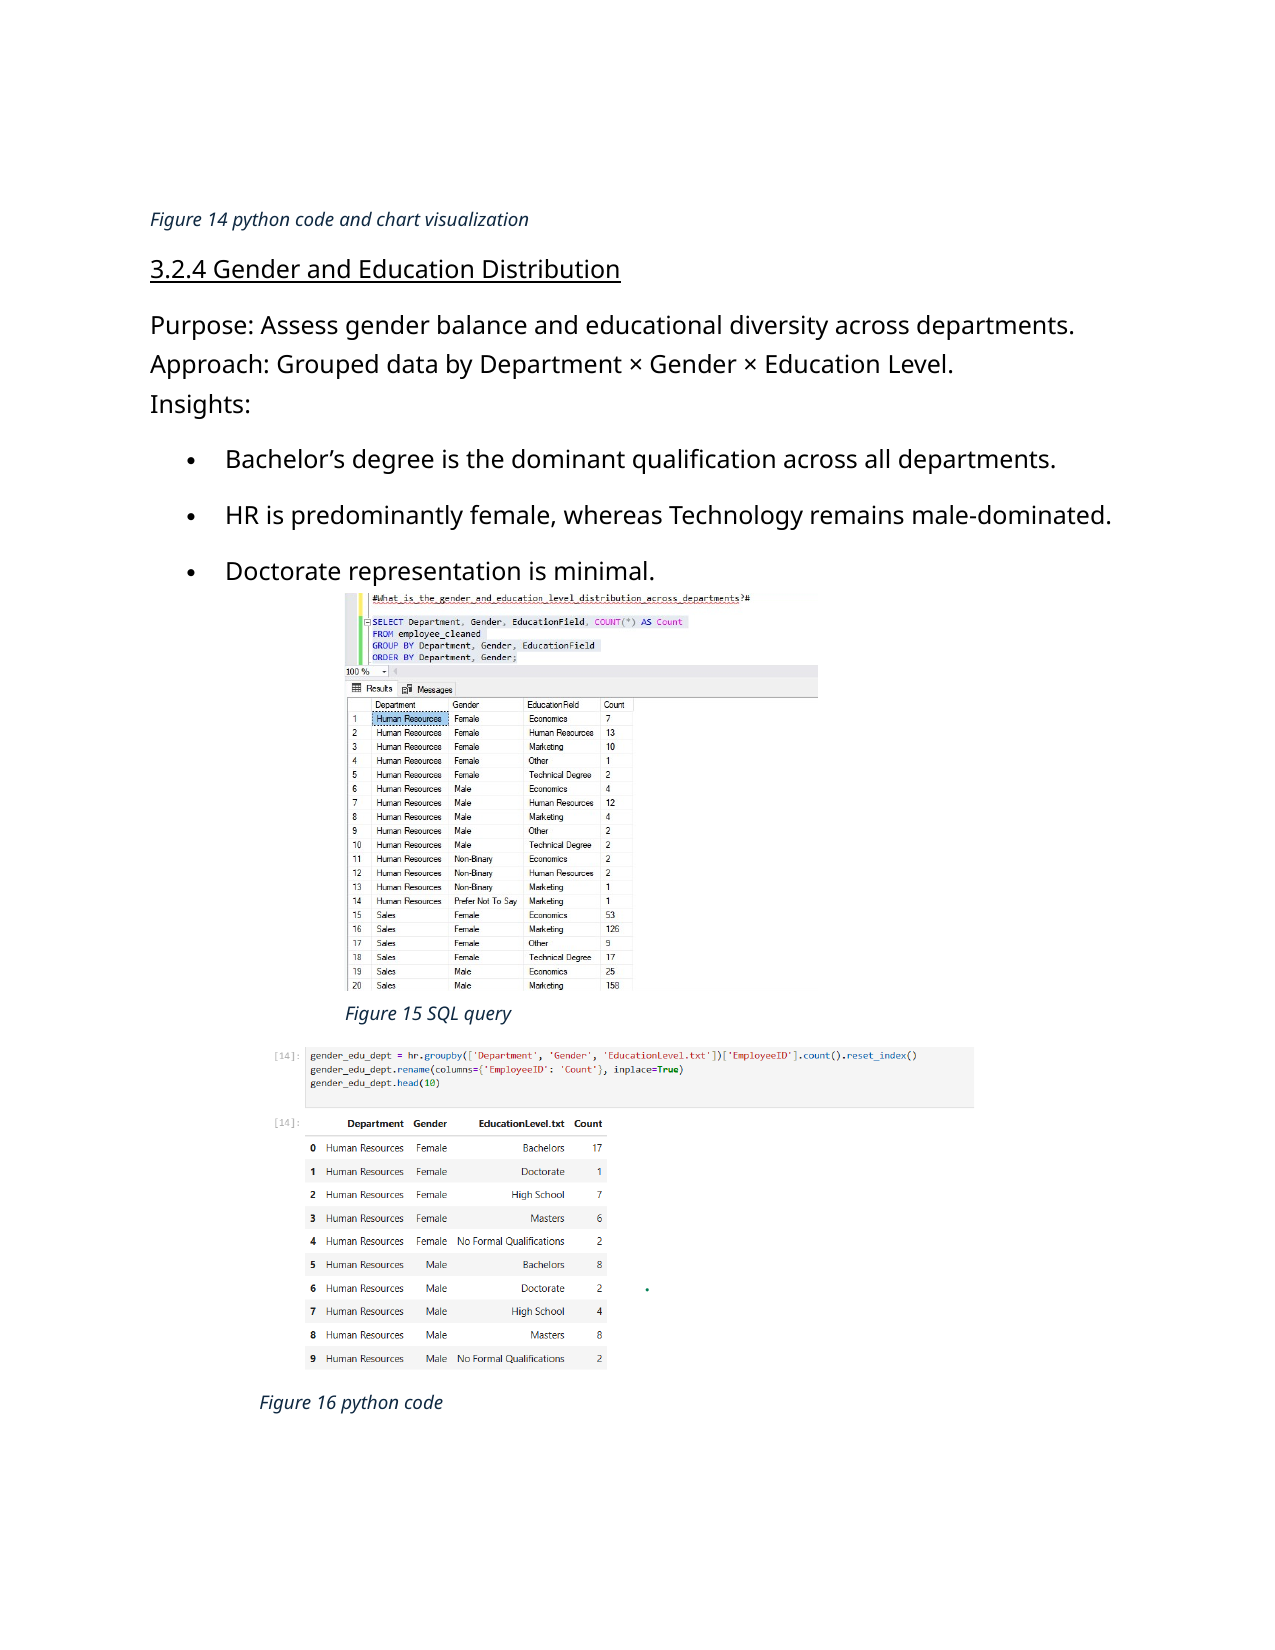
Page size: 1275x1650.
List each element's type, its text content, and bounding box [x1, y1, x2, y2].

picture [344, 593, 818, 991]
text 3.2.4 Gender and Education Distribution [150, 252, 1125, 286]
picture [259, 1047, 975, 1380]
text Purpose: Assess gender balance and educational diversity across departments. Approach: Grouped data by Department × Gender × Education Level. Insights: [150, 308, 1125, 420]
list HR is predominantly female, whereas Technology remains male-dominated. [187, 498, 1125, 532]
list Doctorate representation is minimal. [187, 554, 1125, 588]
list Bachelor’s degree is the dominant qualification across all departments. [187, 442, 1125, 476]
text Figure 14 python code and chart visualization [150, 206, 1125, 231]
